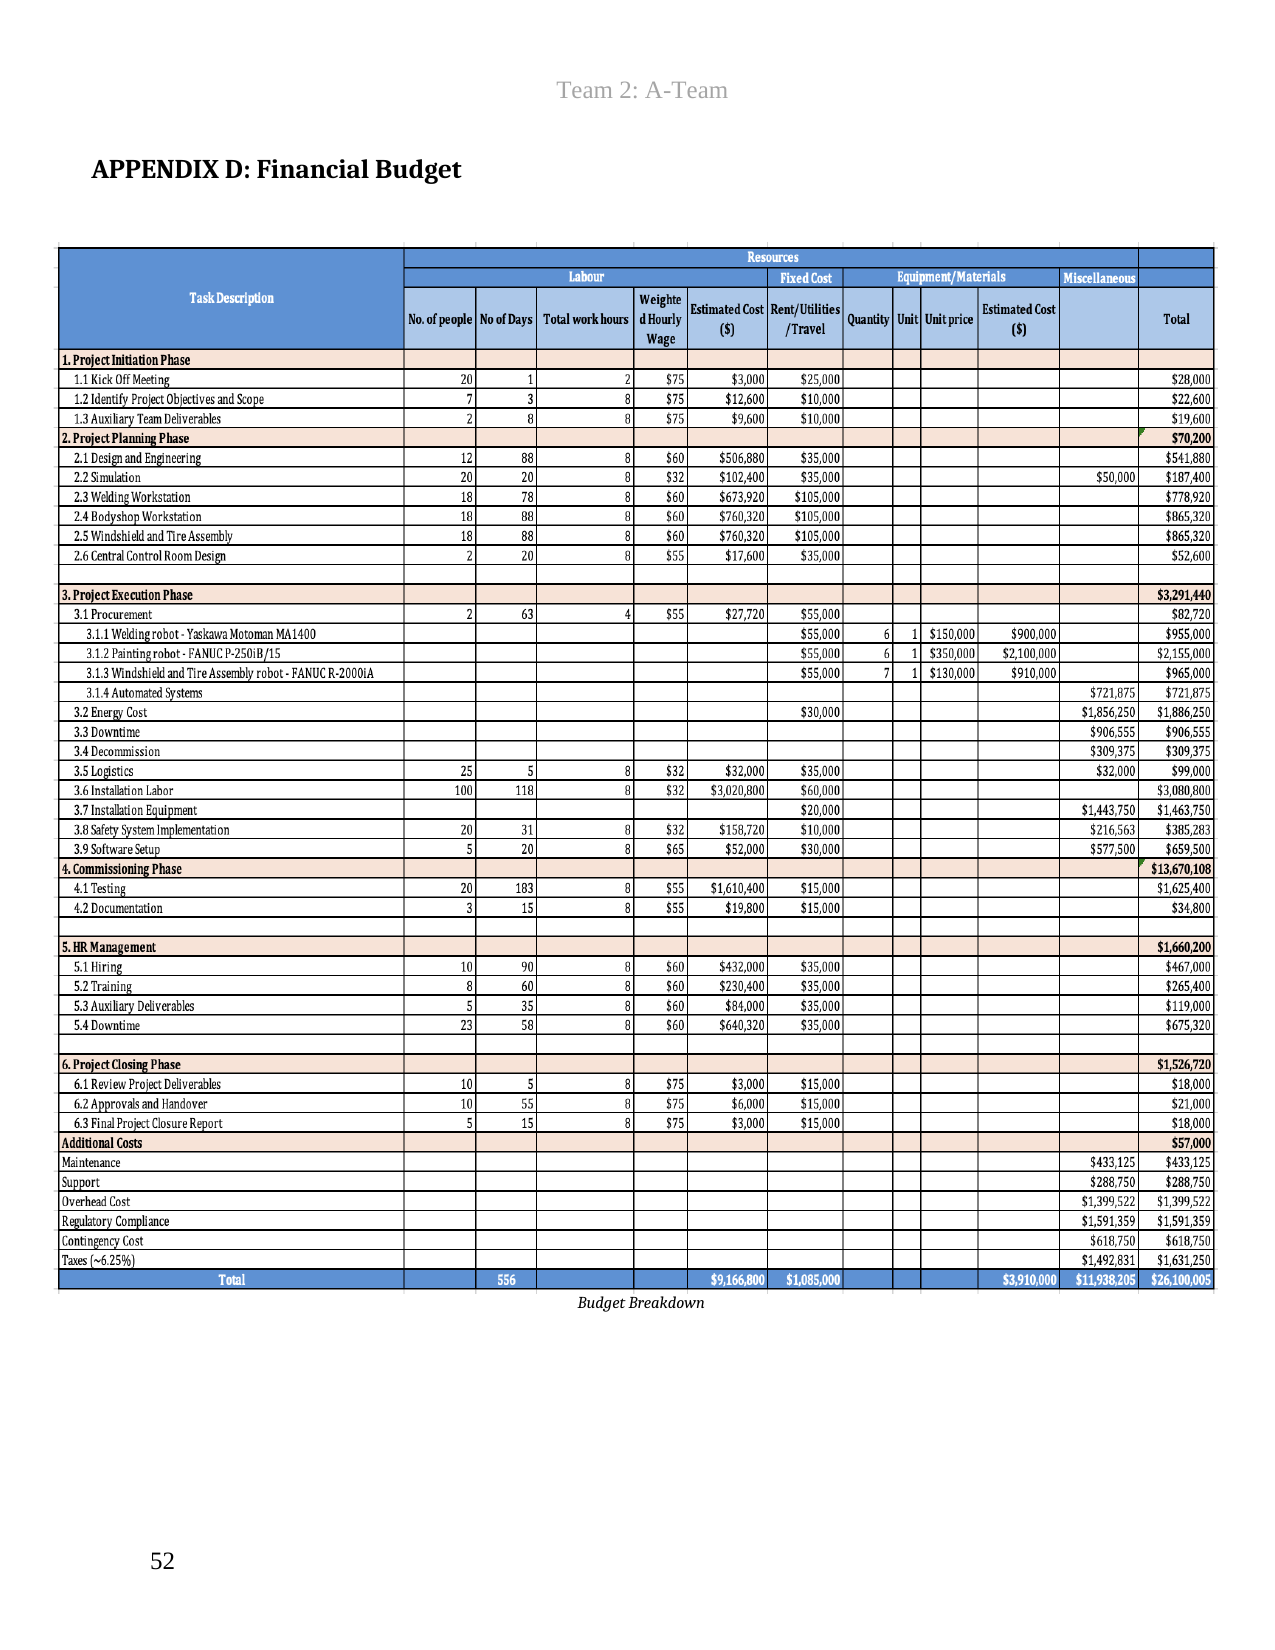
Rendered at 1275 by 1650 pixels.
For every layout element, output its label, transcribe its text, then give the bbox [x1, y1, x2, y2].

text Budget Breakdown [150, 1294, 1134, 1313]
picture [53, 242, 1218, 1294]
subtitle APPENDIX D: Financial Budget [91, 154, 1134, 185]
